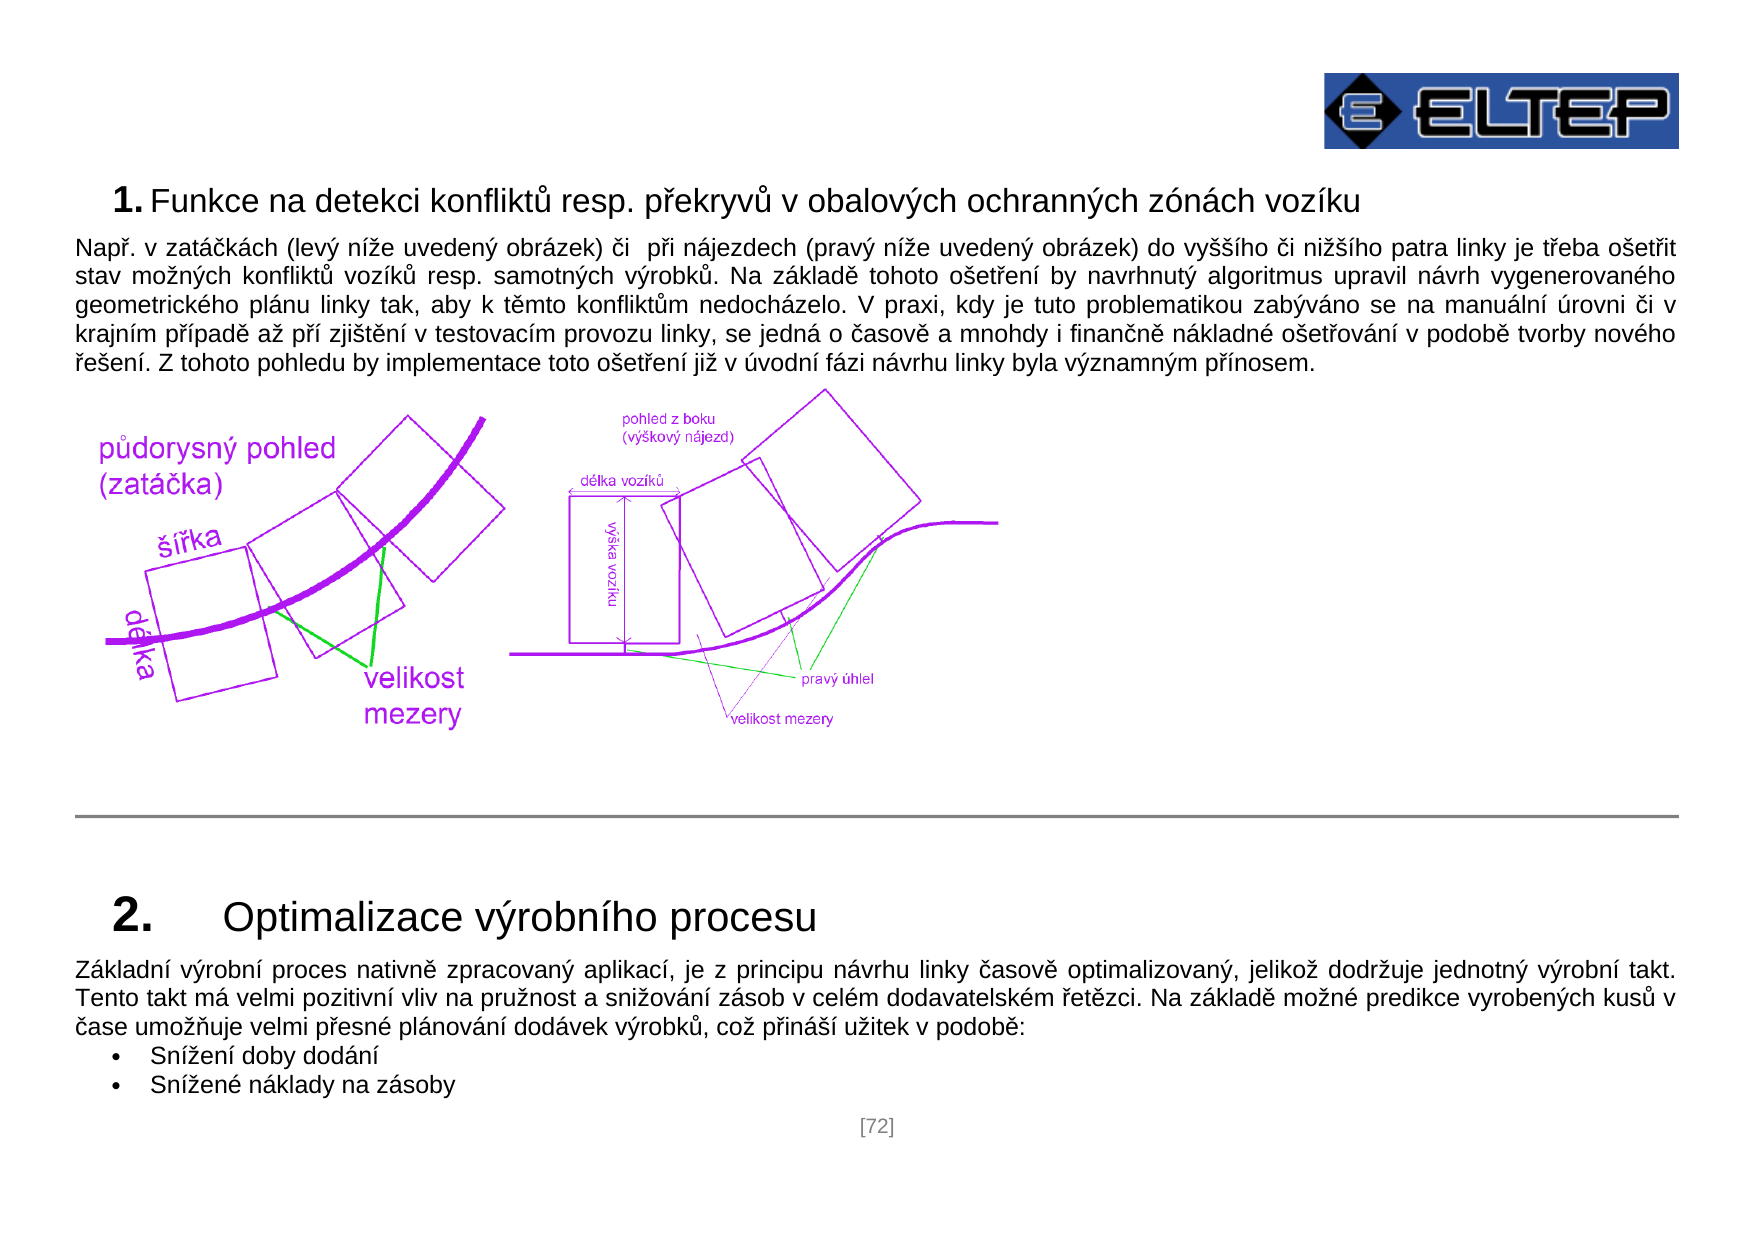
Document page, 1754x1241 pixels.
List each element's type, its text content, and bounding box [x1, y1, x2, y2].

picture [75, 376, 999, 753]
list Snížení doby dodání [112, 1041, 1679, 1069]
text Např. v zatáčkách (levý níže uvedený obrázek) či při nájezdech (pravý níže uvedený obrázek) do vyššího či nižšího patra linky je třeba ošetřit stav možných konfliktů vozíků resp. samotných výrobků. Na základě tohoto ošetření by navrhnutý algoritmus upravil návrh vygenerovaného geometrického plánu linky tak, aby k těmto konfliktům nedocházelo. V praxi, kdy je tuto problematikou zabýváno se na manuální úrovni či v krajním případě až pří zjištění v testovacím provozu linky, se jedná o časově a mnohdy i finančně nákladné ošetřování v podobě tvorby nového řešení. Z tohoto pohledu by implementace toto ošetření již v úvodní fázi návrhu linky byla významným přínosem. [75, 232, 1679, 376]
picture [1324, 73, 1679, 149]
list Optimalizace výrobního procesu [112, 884, 1679, 942]
text Základní výrobní proces nativně zpracovaný aplikací, je z principu návrhu linky časově optimalizovaný, jelikož dodržuje jednotný výrobní takt. Tento takt má velmi pozitivní vliv na pružnost a snižování zásob v celém dodavatelském řetězci. Na základě možné predikce vyrobených kusů v čase umožňuje velmi přesné plánování dodávek výrobků, což přináší užitek v podobě: [75, 954, 1679, 1041]
list Snížené náklady na zásoby [112, 1069, 1679, 1098]
list Funkce na detekci konfliktů resp. překryvů v obalových ochranných zónách vozíku [112, 177, 1679, 220]
